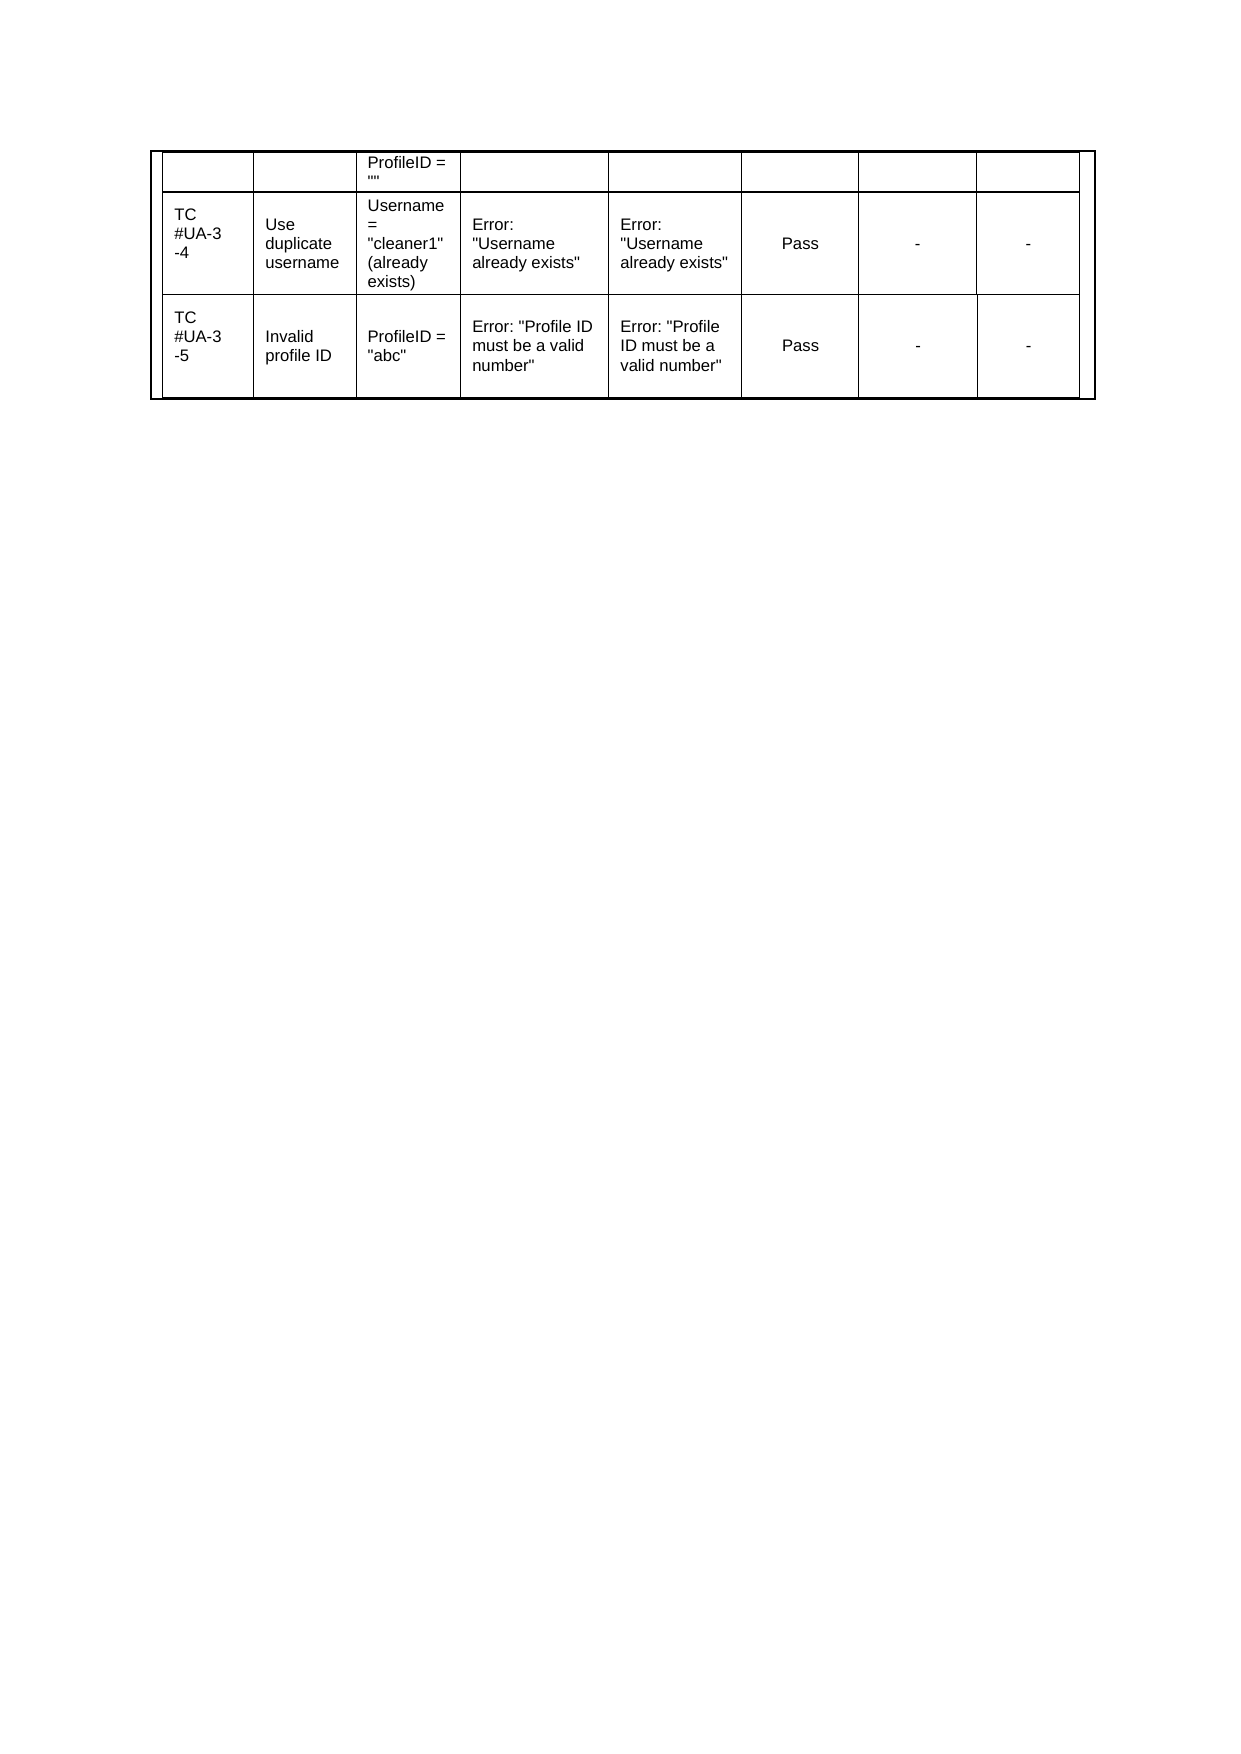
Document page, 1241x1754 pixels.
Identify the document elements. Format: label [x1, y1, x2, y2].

table_cell [163, 295, 253, 397]
table_cell [163, 193, 253, 294]
table_cell [254, 153, 356, 191]
table_cell [742, 295, 858, 397]
table_cell [1080, 152, 1094, 398]
table_cell [742, 193, 858, 294]
table_cell [163, 153, 253, 191]
table_cell [152, 152, 162, 398]
table_cell [977, 153, 1079, 191]
table_cell [357, 193, 460, 294]
table_cell [254, 295, 356, 397]
table_cell [859, 193, 976, 294]
table_cell [461, 295, 608, 397]
table_cell [977, 193, 1079, 294]
table_cell [742, 153, 858, 191]
table_cell [254, 193, 356, 294]
table_cell [357, 295, 460, 397]
table_cell [357, 153, 460, 191]
table_cell [461, 153, 608, 191]
table_cell [609, 193, 741, 294]
table_cell [859, 295, 977, 397]
table_cell [859, 153, 976, 191]
table_cell [609, 295, 741, 397]
table_cell [609, 153, 741, 191]
table_cell [978, 295, 1079, 397]
table_cell [461, 193, 608, 294]
